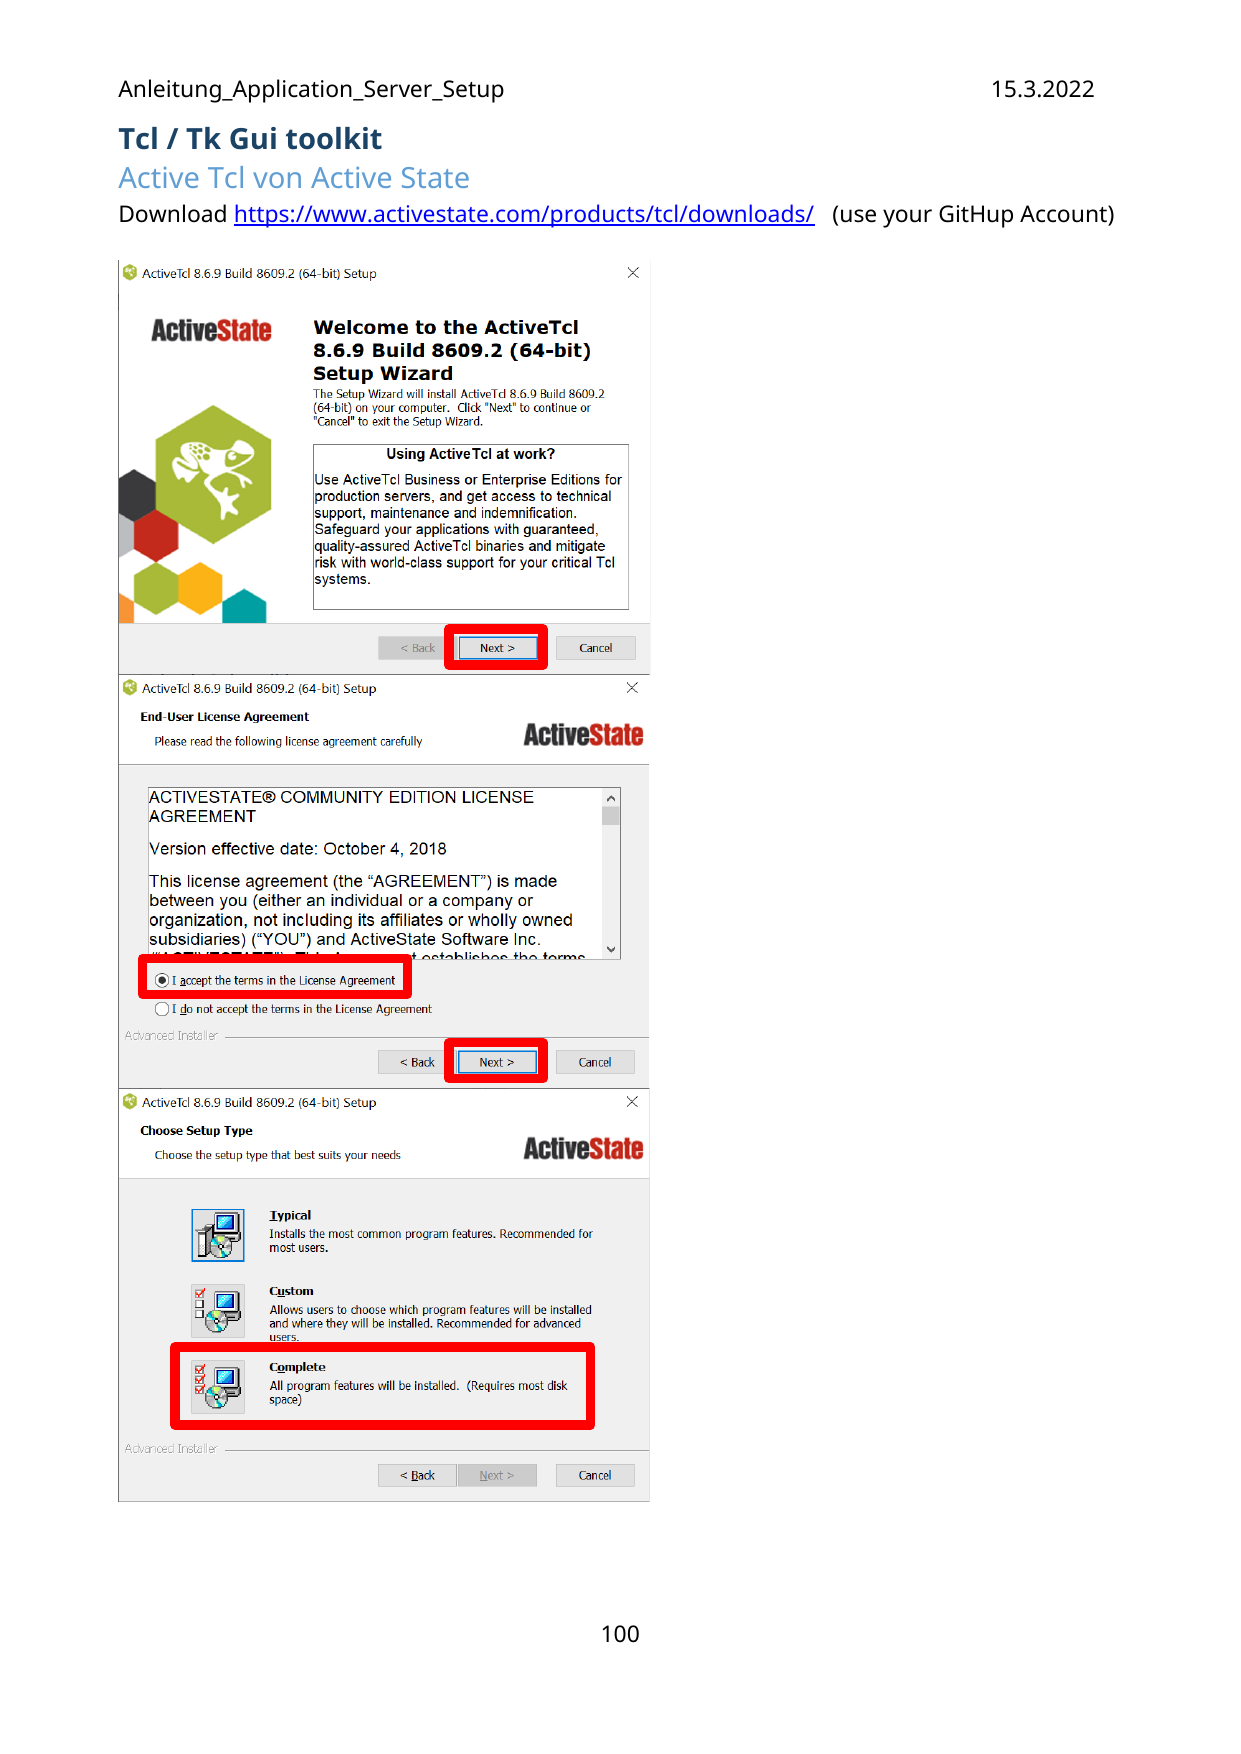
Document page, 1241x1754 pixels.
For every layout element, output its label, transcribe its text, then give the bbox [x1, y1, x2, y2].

subtitle Tcl / Tk Gui toolkit [118, 118, 1122, 158]
subtitle Active Tcl von Active State [118, 158, 1122, 197]
picture [118, 260, 651, 1502]
text Download https://www.activestate.com/products/tcl/downloads/ (use your GitHup Account) [118, 197, 1122, 229]
